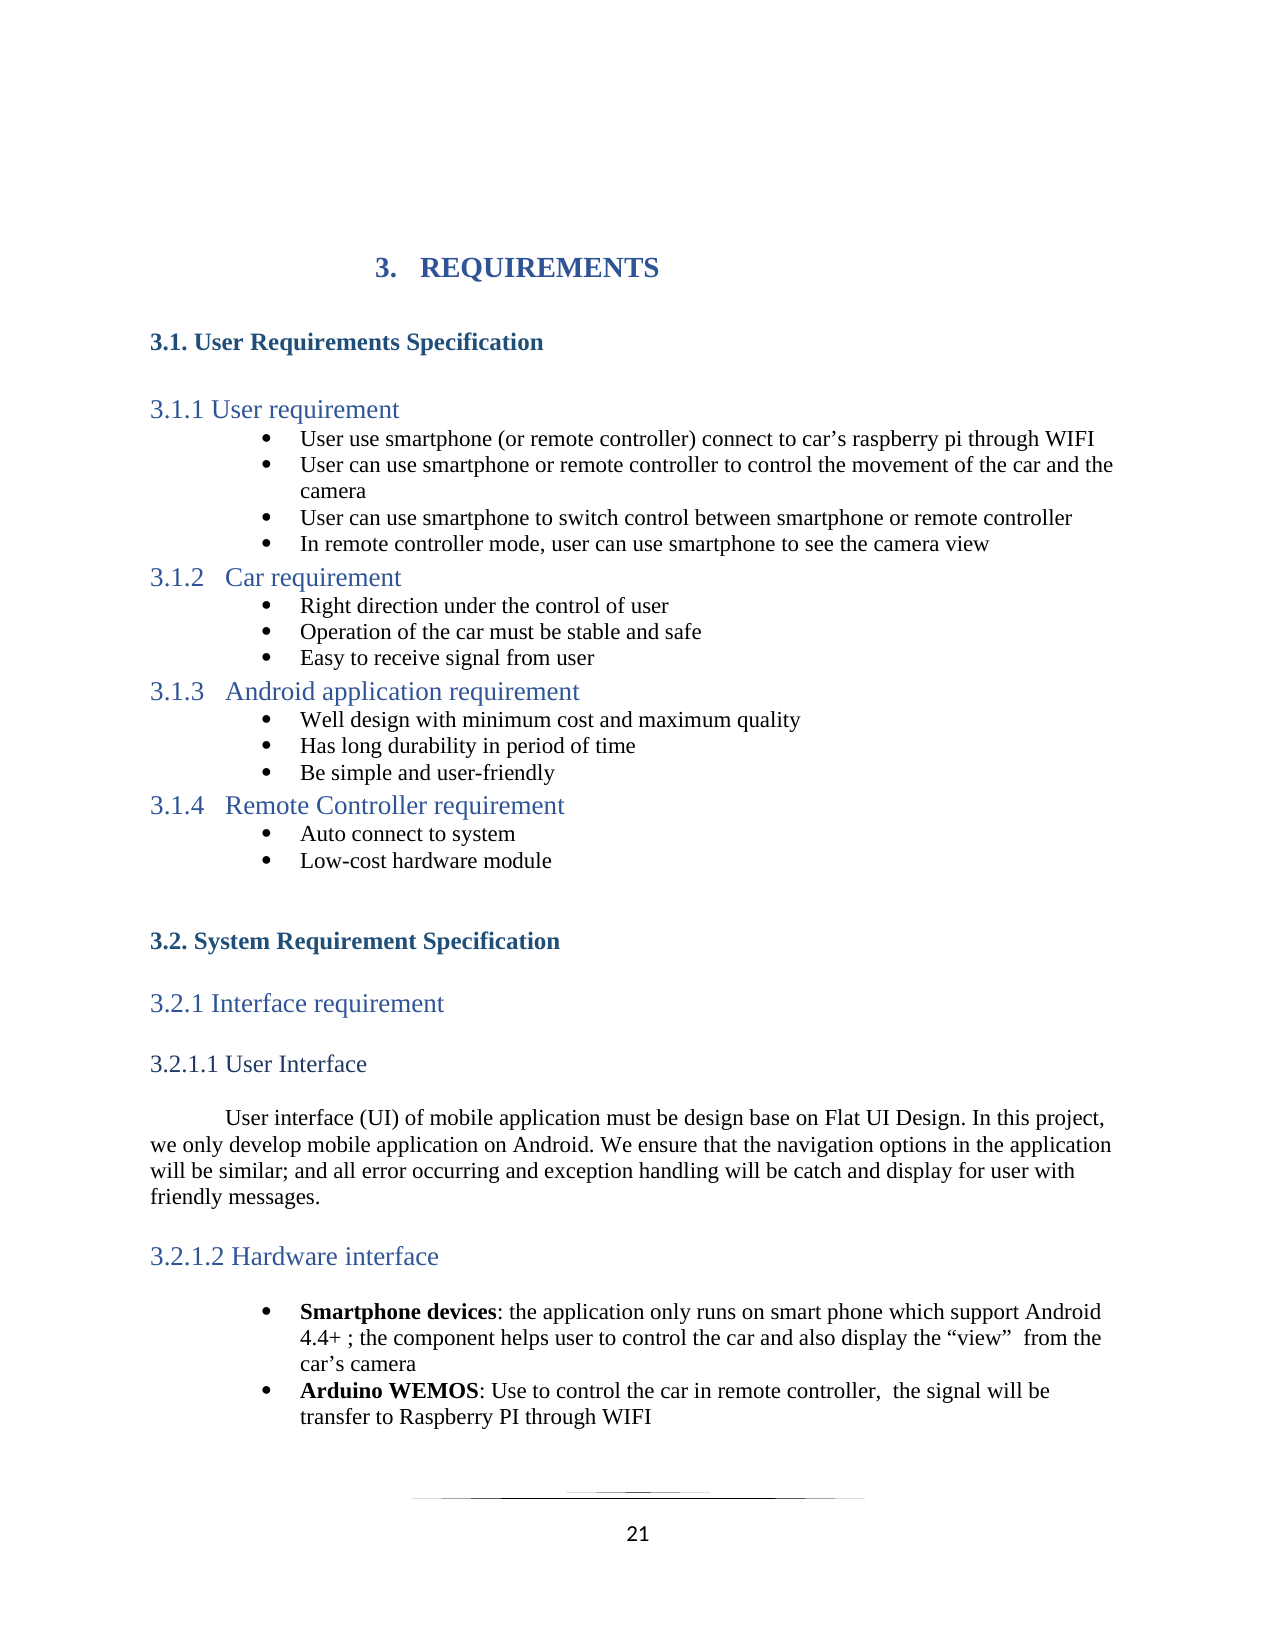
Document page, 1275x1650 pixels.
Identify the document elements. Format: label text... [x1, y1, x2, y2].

list Be simple and user-friendly [262, 759, 1125, 785]
text 3.2. System Requirement Specification [150, 926, 1125, 955]
subtitle 3.2.1.1 User Interface [150, 1049, 1125, 1078]
list Arduino WEMOS: Use to control the car in remote controller, the signal will be transfer to Raspberry PI through WIFI [262, 1377, 1125, 1429]
subtitle Requirements [375, 250, 1125, 283]
list Smartphone devices: the application only runs on smart phone which support Android 4.4+ ; the component helps user to control the car and also display the “view” from the car’s camera [262, 1298, 1125, 1377]
subtitle Android application requirement [150, 675, 1125, 706]
subtitle 3.2.1.2 Hardware interface [150, 1240, 1125, 1271]
subtitle Car requirement [150, 561, 1125, 592]
list Operation of the car must be stable and safe [262, 618, 1125, 644]
list In remote controller mode, user can use smartphone to see the camera view [262, 530, 1125, 556]
list User can use smartphone to switch control between smartphone or remote controller [262, 504, 1125, 530]
subtitle 3.1.1 User requirement [150, 393, 1125, 425]
subtitle 3.2.1 Interface requirement [150, 988, 1125, 1019]
list Has long durability in period of time [262, 732, 1125, 759]
subtitle Remote Controller requirement [150, 789, 1125, 821]
list Right direction under the control of user [262, 592, 1125, 618]
text 3.1. User Requirements Specification [150, 327, 1125, 356]
list Auto connect to system [262, 821, 1125, 847]
list User use smartphone (or remote controller) connect to car’s raspberry pi through WIFI [262, 425, 1125, 451]
list Low-cost hardware module [262, 847, 1125, 873]
text User interface (UI) of mobile application must be design base on Flat UI Design. In this project, we only develop mobile application on Android. We ensure that the navigation options in the application will be similar; and all error occurring and exception handling will be catch and display for user with friendly messages. [150, 1104, 1125, 1210]
list Easy to receive signal from user [262, 644, 1125, 671]
list Well design with minimum cost and maximum quality [262, 706, 1125, 732]
list User can use smartphone or remote controller to control the movement of the car and the camera [262, 451, 1125, 504]
